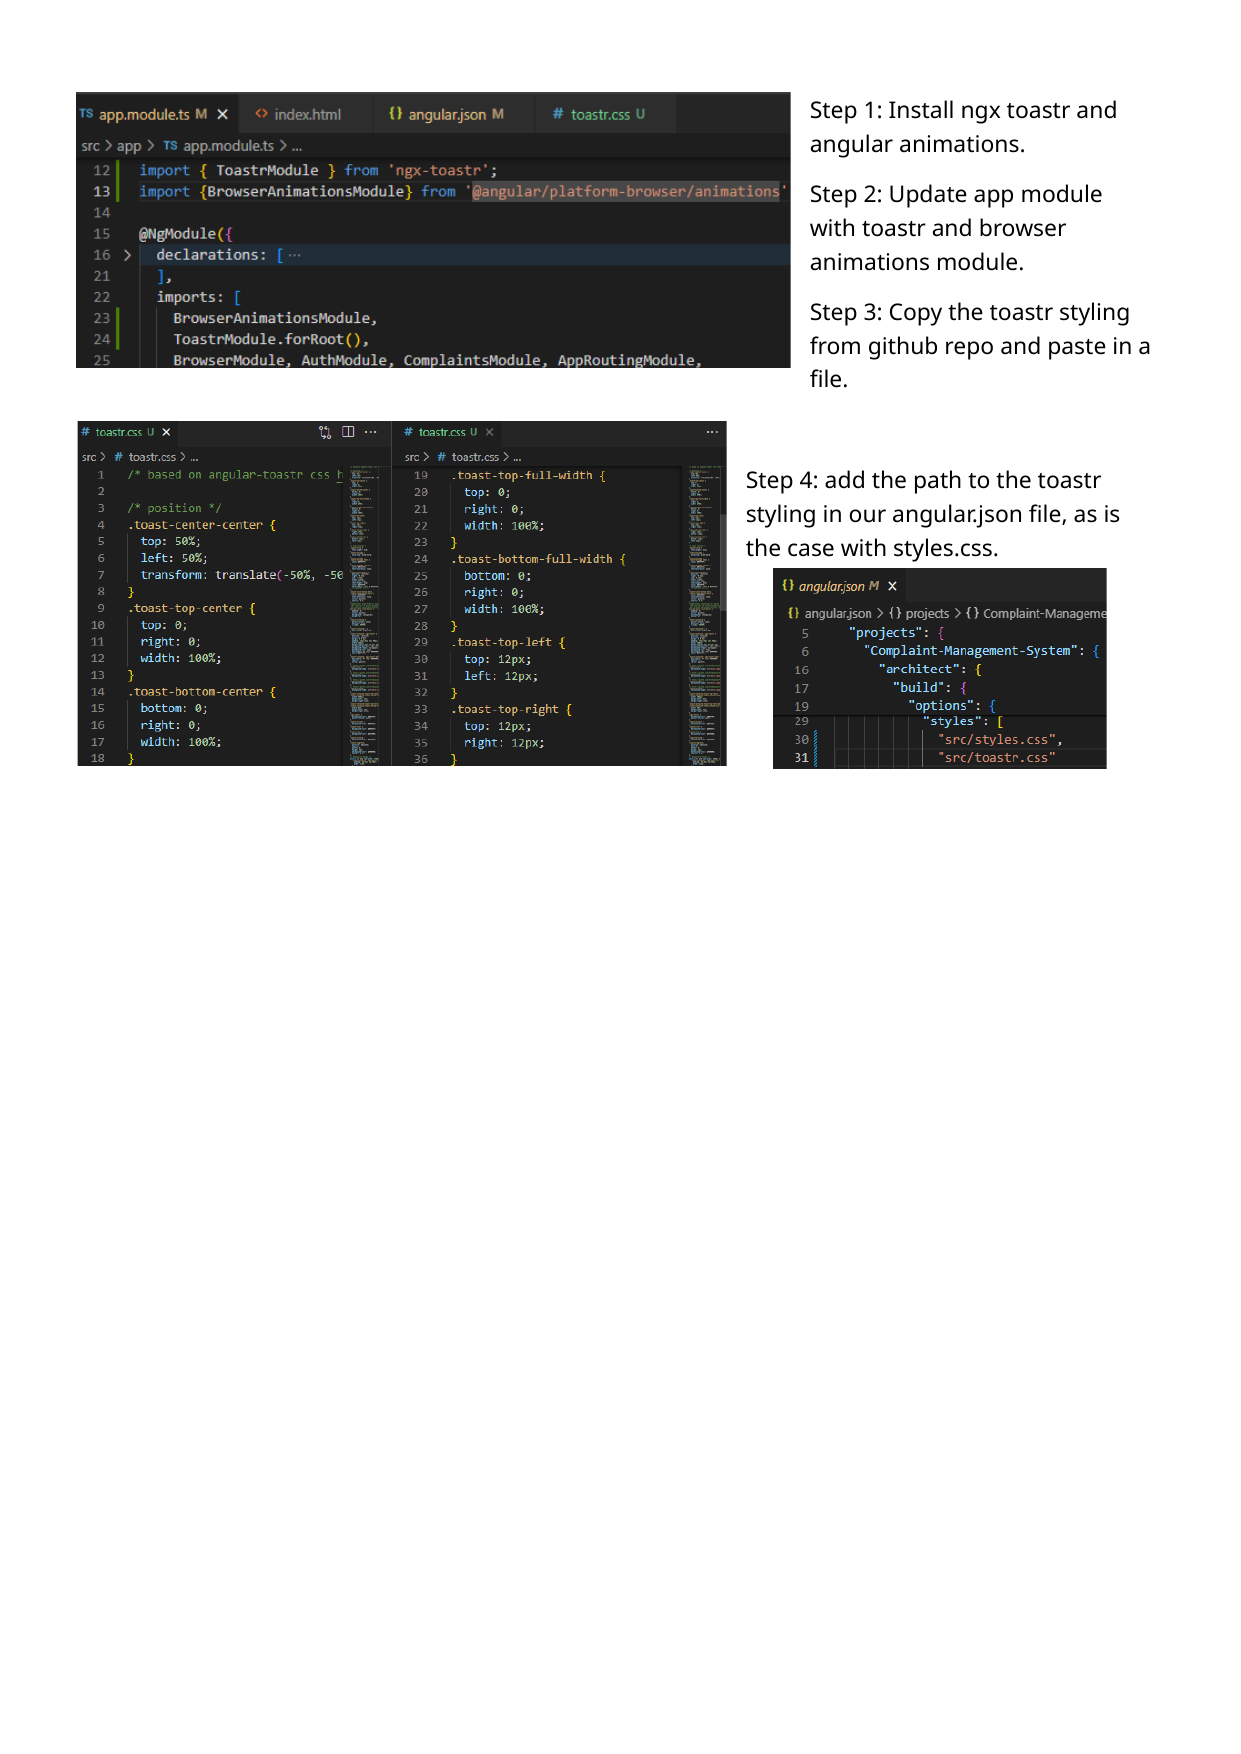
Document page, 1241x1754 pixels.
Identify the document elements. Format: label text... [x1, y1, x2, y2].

picture [76, 421, 727, 765]
picture [75, 92, 790, 368]
text Step 1: Install ngx toastr and angular animations. [790, 94, 1153, 159]
text Step 2: Update app module with toastr and browser animations module. [790, 178, 1153, 277]
text Step 3: Copy the toastr styling from github repo and paste in a file. [75, 296, 1153, 394]
text Step 4: add the path to the toastr styling in our angular.json file, as is the case with styles.css. [727, 464, 1153, 563]
picture [772, 568, 1107, 768]
